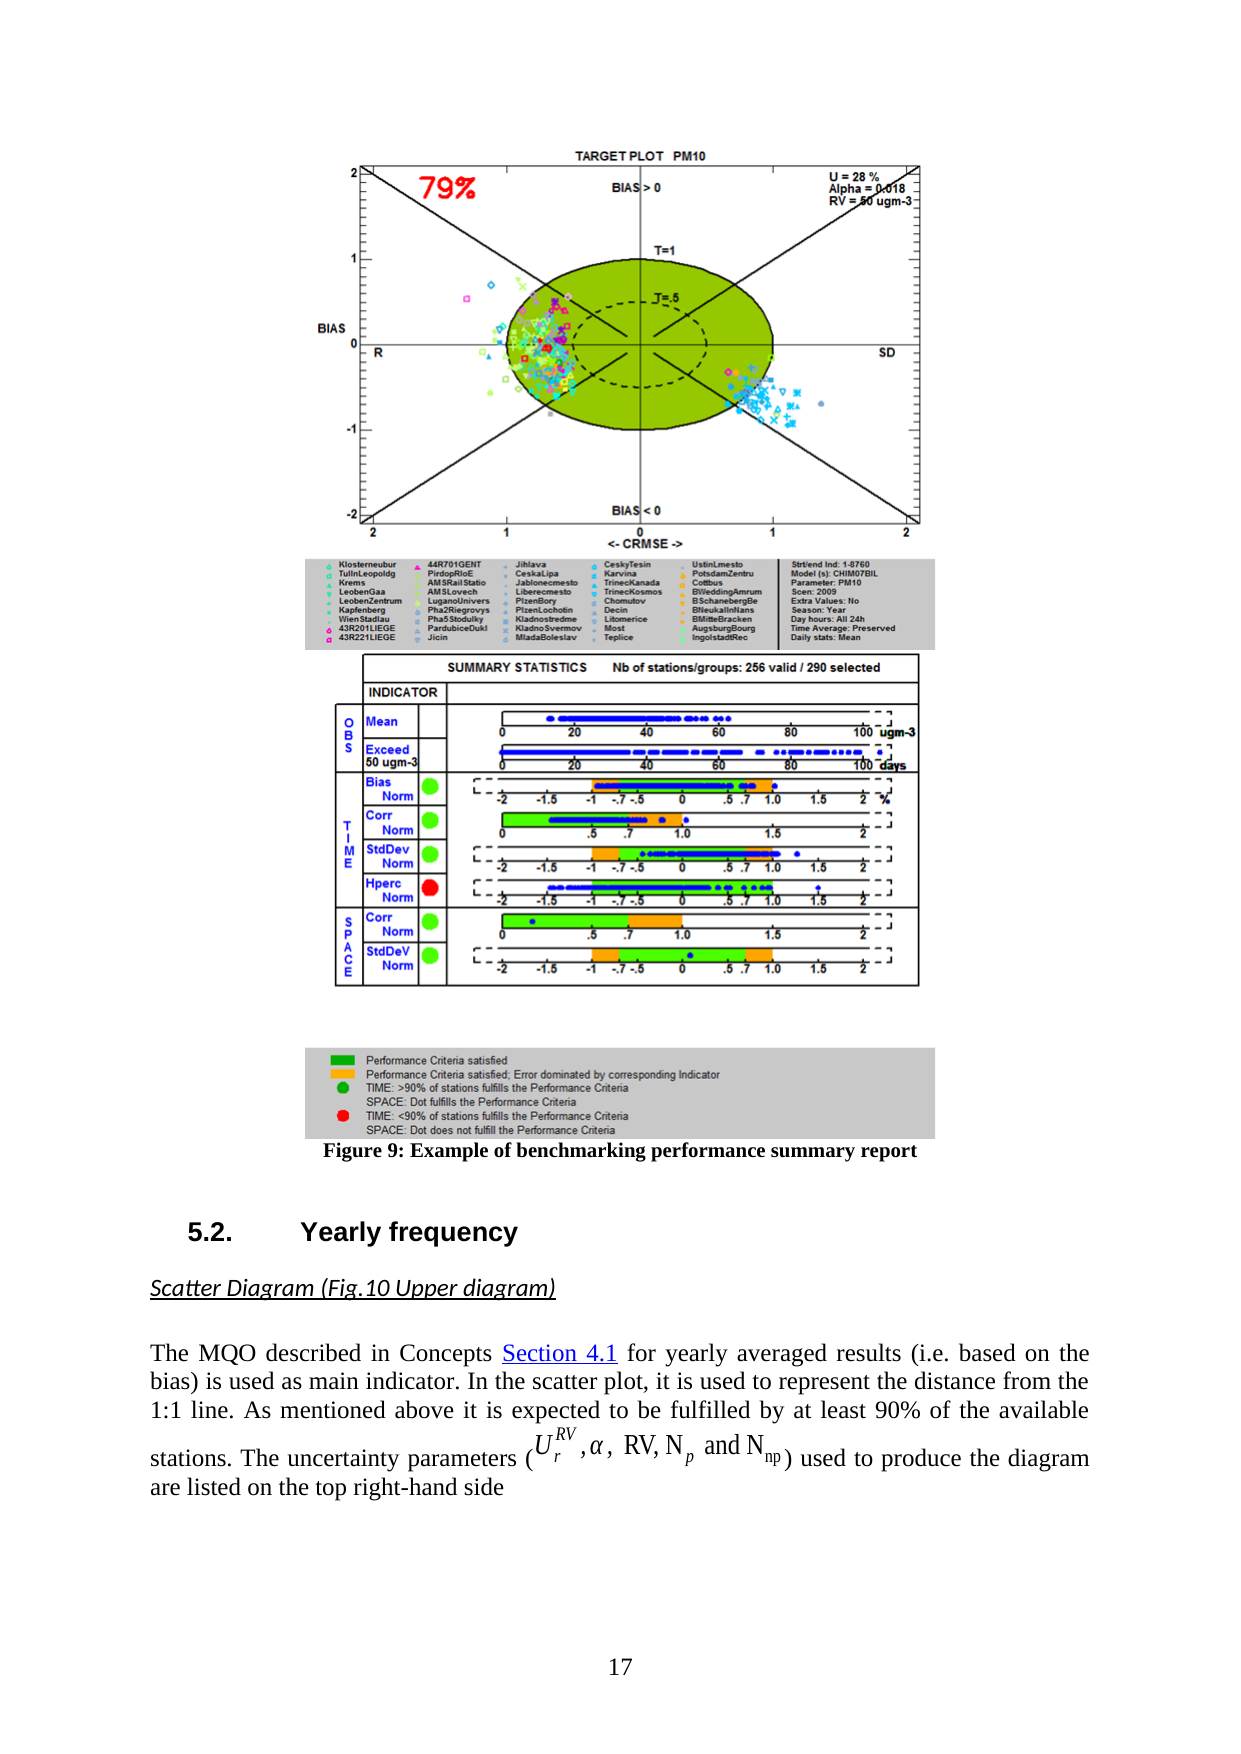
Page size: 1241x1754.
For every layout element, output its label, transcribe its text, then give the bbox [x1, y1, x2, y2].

text The MQO described in Concepts Section 4.1 for yearly averaged results (i.e. based on the bias) is used as main indicator. In the scatter plot, it is used to represent the distance from the 1:1 line. As mentioned above it is expected to be fulfilled by at least 90% of the available stations. The uncertainty parameters () used to produce the diagram are listed on the top right-hand side [150, 1338, 1090, 1501]
picture [305, 150, 936, 1139]
subtitle Yearly frequency [187, 1216, 1090, 1247]
subtitle Scatter Diagram (Fig.10 Upper diagram) [150, 1272, 1090, 1303]
